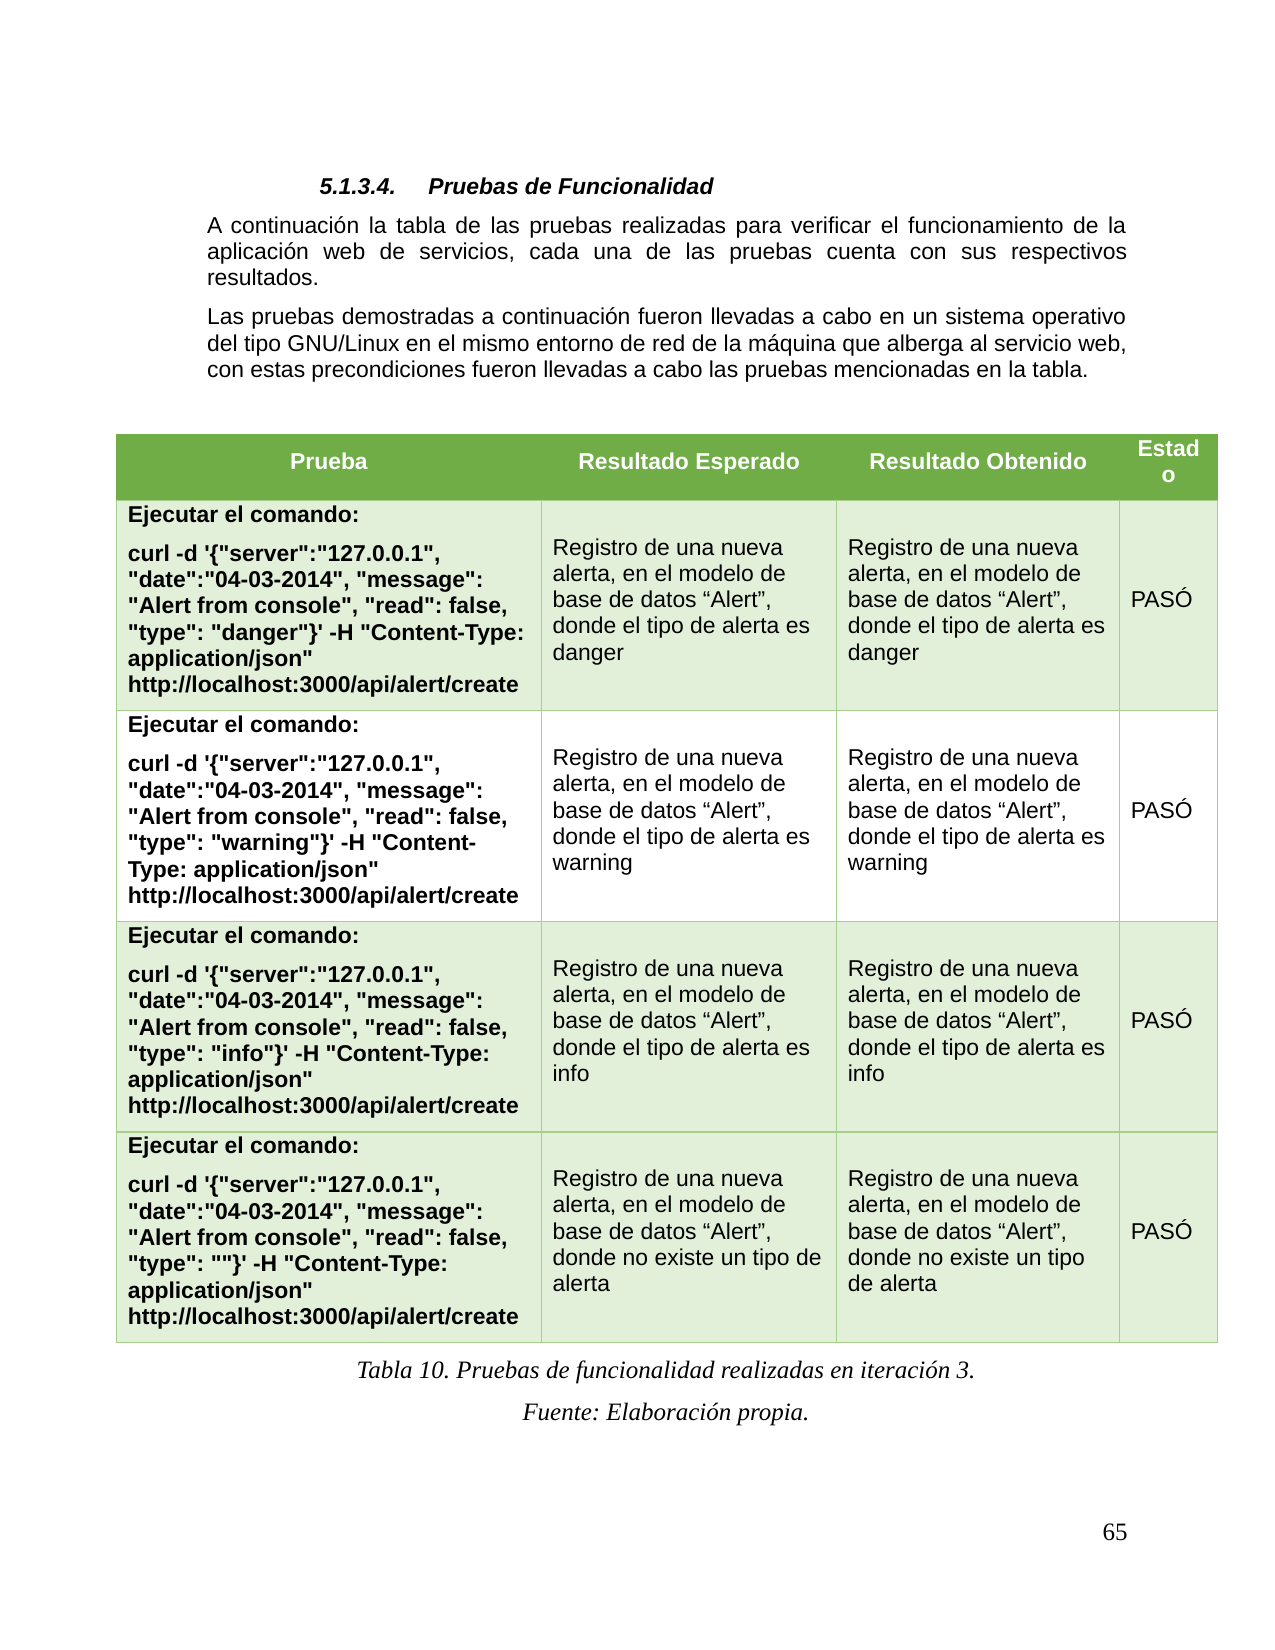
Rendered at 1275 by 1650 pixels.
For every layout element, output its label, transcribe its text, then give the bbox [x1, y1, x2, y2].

text Tabla 10. Pruebas de funcionalidad realizadas en iteración 3. [207, 1355, 1127, 1384]
table_cell Ejecutar el comando: curl -d '{"server":"127.0.0.1", "date":"04-03-2014", "message": "Alert from console", "read": false, "type": "info"}' -H "Content-Type: application/json" http://localhost:3000/api/alert/create [117, 922, 541, 1131]
table_cell Registro de una nueva alerta, en el modelo de base de datos “Alert”, donde el tipo de alerta es info [542, 922, 836, 1131]
text A continuación la tabla de las pruebas realizadas para verificar el funcionamiento de la aplicación web de servicios, cada una de las pruebas cuenta con sus respectivos resultados. [207, 212, 1127, 291]
table_header Estado [1119, 435, 1217, 500]
subtitle Pruebas de Funcionalidad [319, 173, 1127, 199]
table_cell Registro de una nueva alerta, en el modelo de base de datos “Alert”, donde el tipo de alerta es danger [837, 501, 1119, 710]
table_cell Ejecutar el comando: curl -d '{"server":"127.0.0.1", "date":"04-03-2014", "message": "Alert from console", "read": false, "type": ""}' -H "Content-Type: application/json" http://localhost:3000/api/alert/create [117, 1133, 541, 1342]
table_cell PASÓ [1120, 1133, 1217, 1342]
table_cell Ejecutar el comando: curl -d '{"server":"127.0.0.1", "date":"04-03-2014", "message": "Alert from console", "read": false, "type": "warning"}' -H "Content-Type: application/json" http://localhost:3000/api/alert/create [117, 711, 541, 921]
table_cell PASÓ [1120, 501, 1217, 710]
text Fuente: Elaboración propia. [207, 1397, 1127, 1425]
table_cell Registro de una nueva alerta, en el modelo de base de datos “Alert”, donde no existe un tipo de alerta [542, 1133, 836, 1342]
table_cell Registro de una nueva alerta, en el modelo de base de datos “Alert”, donde el tipo de alerta es warning [542, 711, 836, 921]
table_header Prueba [117, 435, 541, 500]
table_header Resultado Obtenido [836, 435, 1119, 500]
table_cell Ejecutar el comando: curl -d '{"server":"127.0.0.1", "date":"04-03-2014", "message": "Alert from console", "read": false, "type": "danger"}' -H "Content-Type: application/json" http://localhost:3000/api/alert/create [117, 501, 541, 710]
table_cell PASÓ [1120, 922, 1217, 1131]
table_cell PASÓ [1120, 711, 1217, 921]
table_cell Registro de una nueva alerta, en el modelo de base de datos “Alert”, donde no existe un tipo de alerta [837, 1133, 1119, 1342]
text Las pruebas demostradas a continuación fueron llevadas a cabo en un sistema operativo del tipo GNU/Linux en el mismo entorno de red de la máquina que alberga al servicio web, con estas precondiciones fueron llevadas a cabo las pruebas mencionadas en la tabla. [207, 303, 1127, 382]
table_cell Registro de una nueva alerta, en el modelo de base de datos “Alert”, donde el tipo de alerta es warning [837, 711, 1119, 921]
table_header Resultado Esperado [541, 435, 836, 500]
table_cell Registro de una nueva alerta, en el modelo de base de datos “Alert”, donde el tipo de alerta es danger [542, 501, 836, 710]
table_cell Registro de una nueva alerta, en el modelo de base de datos “Alert”, donde el tipo de alerta es info [837, 922, 1119, 1131]
